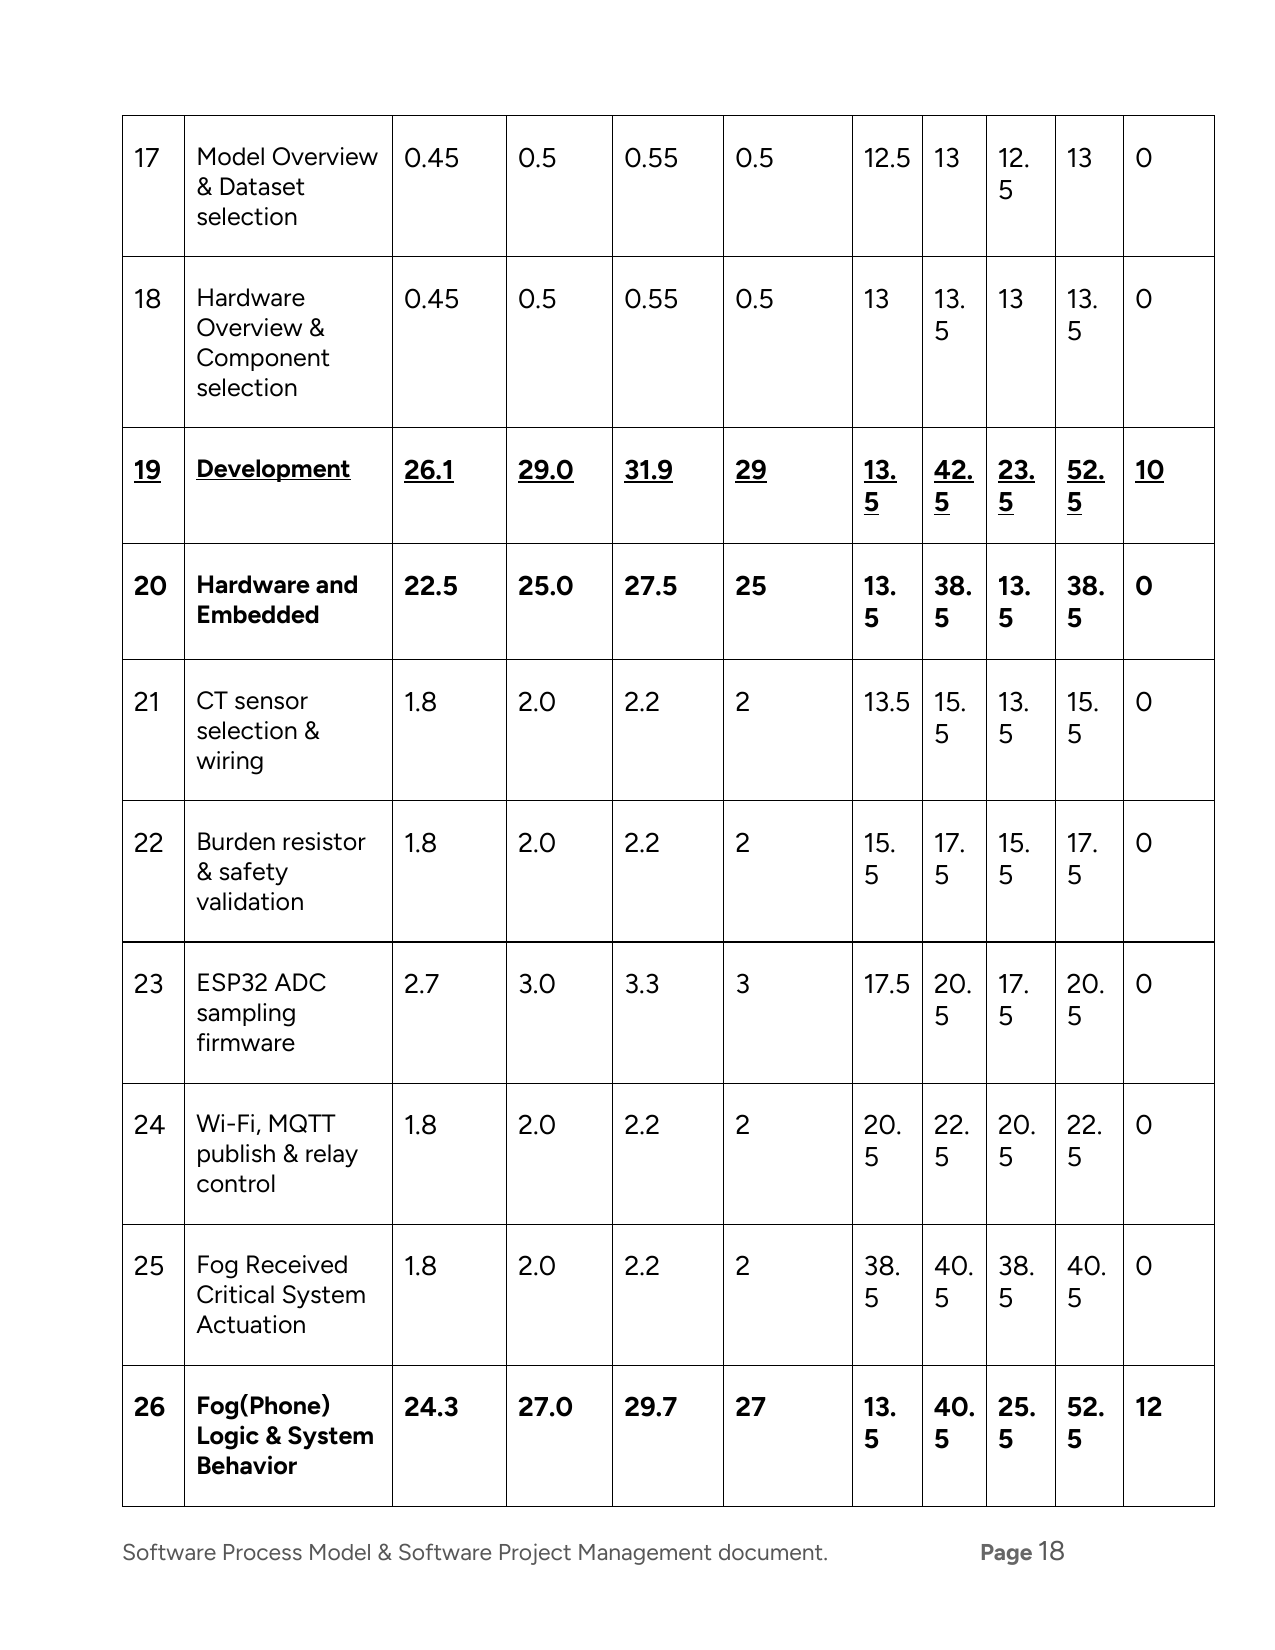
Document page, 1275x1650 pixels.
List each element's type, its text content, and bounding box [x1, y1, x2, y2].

table_cell 1.8 [393, 1084, 506, 1223]
table_cell 3.0 [507, 943, 612, 1082]
table_cell 13.5 [987, 660, 1055, 800]
table_cell 20 [123, 544, 184, 659]
table_cell 2 [724, 660, 852, 800]
table_cell 38.5 [923, 544, 986, 659]
table_cell 27 [724, 1366, 852, 1506]
table_cell 17.5 [853, 943, 922, 1082]
table_cell 31.9 [613, 428, 723, 543]
table_cell 13 [853, 257, 922, 427]
table_cell 1.8 [393, 1225, 506, 1364]
table_cell 29 [724, 428, 852, 543]
table_cell 12 [1124, 1366, 1214, 1506]
table_cell 0 [1124, 943, 1214, 1082]
table_cell 0.55 [613, 116, 723, 256]
table_cell 2.0 [507, 801, 612, 941]
table_cell 2.0 [507, 1225, 612, 1364]
table_cell 38.5 [853, 1225, 922, 1364]
table_cell Hardware and Embedded [185, 544, 392, 659]
table_cell 26.1 [393, 428, 506, 543]
table_cell 0 [1124, 257, 1214, 427]
table_cell 2.2 [613, 660, 723, 800]
table_cell 12.5 [987, 116, 1055, 256]
table_cell Model Overview & Dataset selection [185, 116, 392, 256]
table_cell 23.5 [987, 428, 1055, 543]
table_cell 0 [1124, 544, 1214, 659]
table_cell 0 [1124, 116, 1214, 256]
table_cell 13.5 [1056, 257, 1123, 427]
table_cell 1.8 [393, 801, 506, 941]
table_cell 15.5 [853, 801, 922, 941]
table_cell 42.5 [923, 428, 986, 543]
table_cell 25.5 [987, 1366, 1055, 1506]
table_cell 13.5 [853, 544, 922, 659]
table_cell 3.3 [613, 943, 723, 1082]
table_cell 22.5 [1056, 1084, 1123, 1223]
table_cell 52.5 [1056, 1366, 1123, 1506]
table_cell 2.2 [613, 801, 723, 941]
table_cell 13.5 [923, 257, 986, 427]
table_cell 40.5 [1056, 1225, 1123, 1364]
table_cell 1.8 [393, 660, 506, 800]
table_cell 17.5 [1056, 801, 1123, 941]
table_cell 12.5 [853, 116, 922, 256]
table_cell 29.0 [507, 428, 612, 543]
table_cell ESP32 ADC sampling firmware [185, 943, 392, 1082]
table_cell 13.5 [853, 660, 922, 800]
table_cell 13.5 [987, 544, 1055, 659]
table_cell 0.55 [613, 257, 723, 427]
table_cell 15.5 [1056, 660, 1123, 800]
table_cell Development [185, 428, 392, 543]
table_cell 25.0 [507, 544, 612, 659]
table_cell Fog Received Critical System Actuation [185, 1225, 392, 1364]
table_cell 20.5 [923, 943, 986, 1082]
table_cell 2.2 [613, 1084, 723, 1223]
table_cell 13.5 [853, 428, 922, 543]
table_cell 0 [1124, 1225, 1214, 1364]
table_cell 40.5 [923, 1366, 986, 1506]
table_cell 27.0 [507, 1366, 612, 1506]
table_cell 25 [123, 1225, 184, 1364]
table_cell 22.5 [393, 544, 506, 659]
table_cell 20.5 [1056, 943, 1123, 1082]
table_cell 22.5 [923, 1084, 986, 1223]
table_cell 25 [724, 544, 852, 659]
table_cell 24 [123, 1084, 184, 1223]
table_cell 0.5 [507, 257, 612, 427]
table_cell 40.5 [923, 1225, 986, 1364]
table_cell 23 [123, 943, 184, 1082]
table_cell 26 [123, 1366, 184, 1506]
table_cell 38.5 [1056, 544, 1123, 659]
table_cell 21 [123, 660, 184, 800]
table_cell 2.0 [507, 1084, 612, 1223]
table_cell 13 [987, 257, 1055, 427]
table_cell 13 [923, 116, 986, 256]
table_cell CT sensor selection & wiring [185, 660, 392, 800]
table_cell 2.7 [393, 943, 506, 1082]
table_cell 38.5 [987, 1225, 1055, 1364]
table_cell 17 [123, 116, 184, 256]
table_cell 19 [123, 428, 184, 543]
table_cell 0.45 [393, 257, 506, 427]
table_cell Wi-Fi, MQTT publish & relay control [185, 1084, 392, 1223]
table_cell 0.5 [724, 257, 852, 427]
table_cell Fog(Phone) Logic & System Behavior [185, 1366, 392, 1506]
table_cell 10 [1124, 428, 1214, 543]
table_cell 24.3 [393, 1366, 506, 1506]
table_cell 17.5 [987, 943, 1055, 1082]
table_cell 0.45 [393, 116, 506, 256]
table_cell 15.5 [923, 660, 986, 800]
table_cell 0.5 [724, 116, 852, 256]
table_cell 20.5 [987, 1084, 1055, 1223]
table_cell 0 [1124, 660, 1214, 800]
table_cell 2.2 [613, 1225, 723, 1364]
table_cell 2 [724, 1225, 852, 1364]
table_cell 2.0 [507, 660, 612, 800]
table_cell Hardware Overview & Component selection [185, 257, 392, 427]
table_cell 2 [724, 801, 852, 941]
table_cell 13 [1056, 116, 1123, 256]
table_cell 29.7 [613, 1366, 723, 1506]
table_cell 13.5 [853, 1366, 922, 1506]
table_cell 3 [724, 943, 852, 1082]
table_cell Burden resistor & safety validation [185, 801, 392, 941]
table_cell 17.5 [923, 801, 986, 941]
table_cell 20.5 [853, 1084, 922, 1223]
table_cell 52.5 [1056, 428, 1123, 543]
table_cell 22 [123, 801, 184, 941]
table_cell 15.5 [987, 801, 1055, 941]
table_cell 27.5 [613, 544, 723, 659]
table_cell 0.5 [507, 116, 612, 256]
table_cell 18 [123, 257, 184, 427]
table_cell 2 [724, 1084, 852, 1223]
table_cell 0 [1124, 1084, 1214, 1223]
table_cell 0 [1124, 801, 1214, 941]
